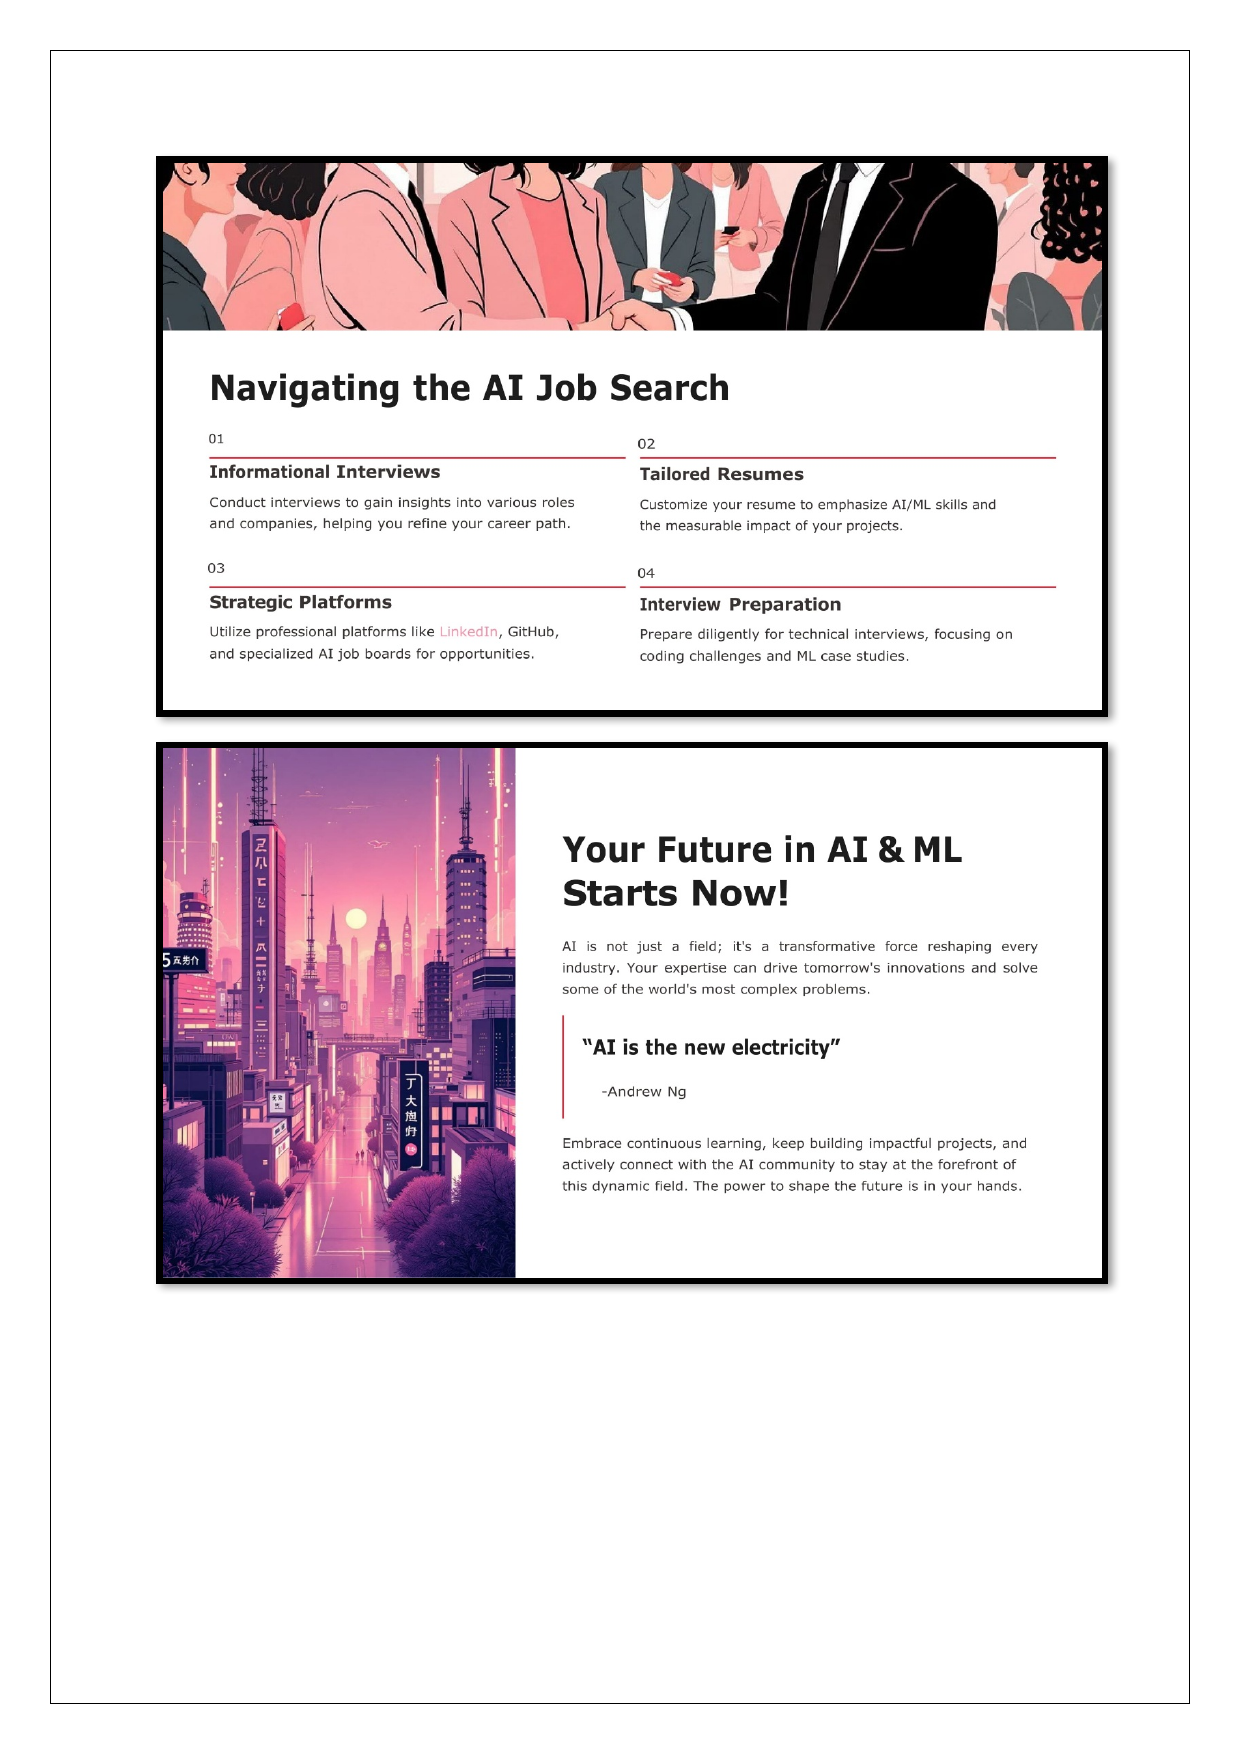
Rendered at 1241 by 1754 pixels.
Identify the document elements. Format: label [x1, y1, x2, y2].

picture [163, 163, 1102, 710]
picture [163, 748, 1102, 1278]
